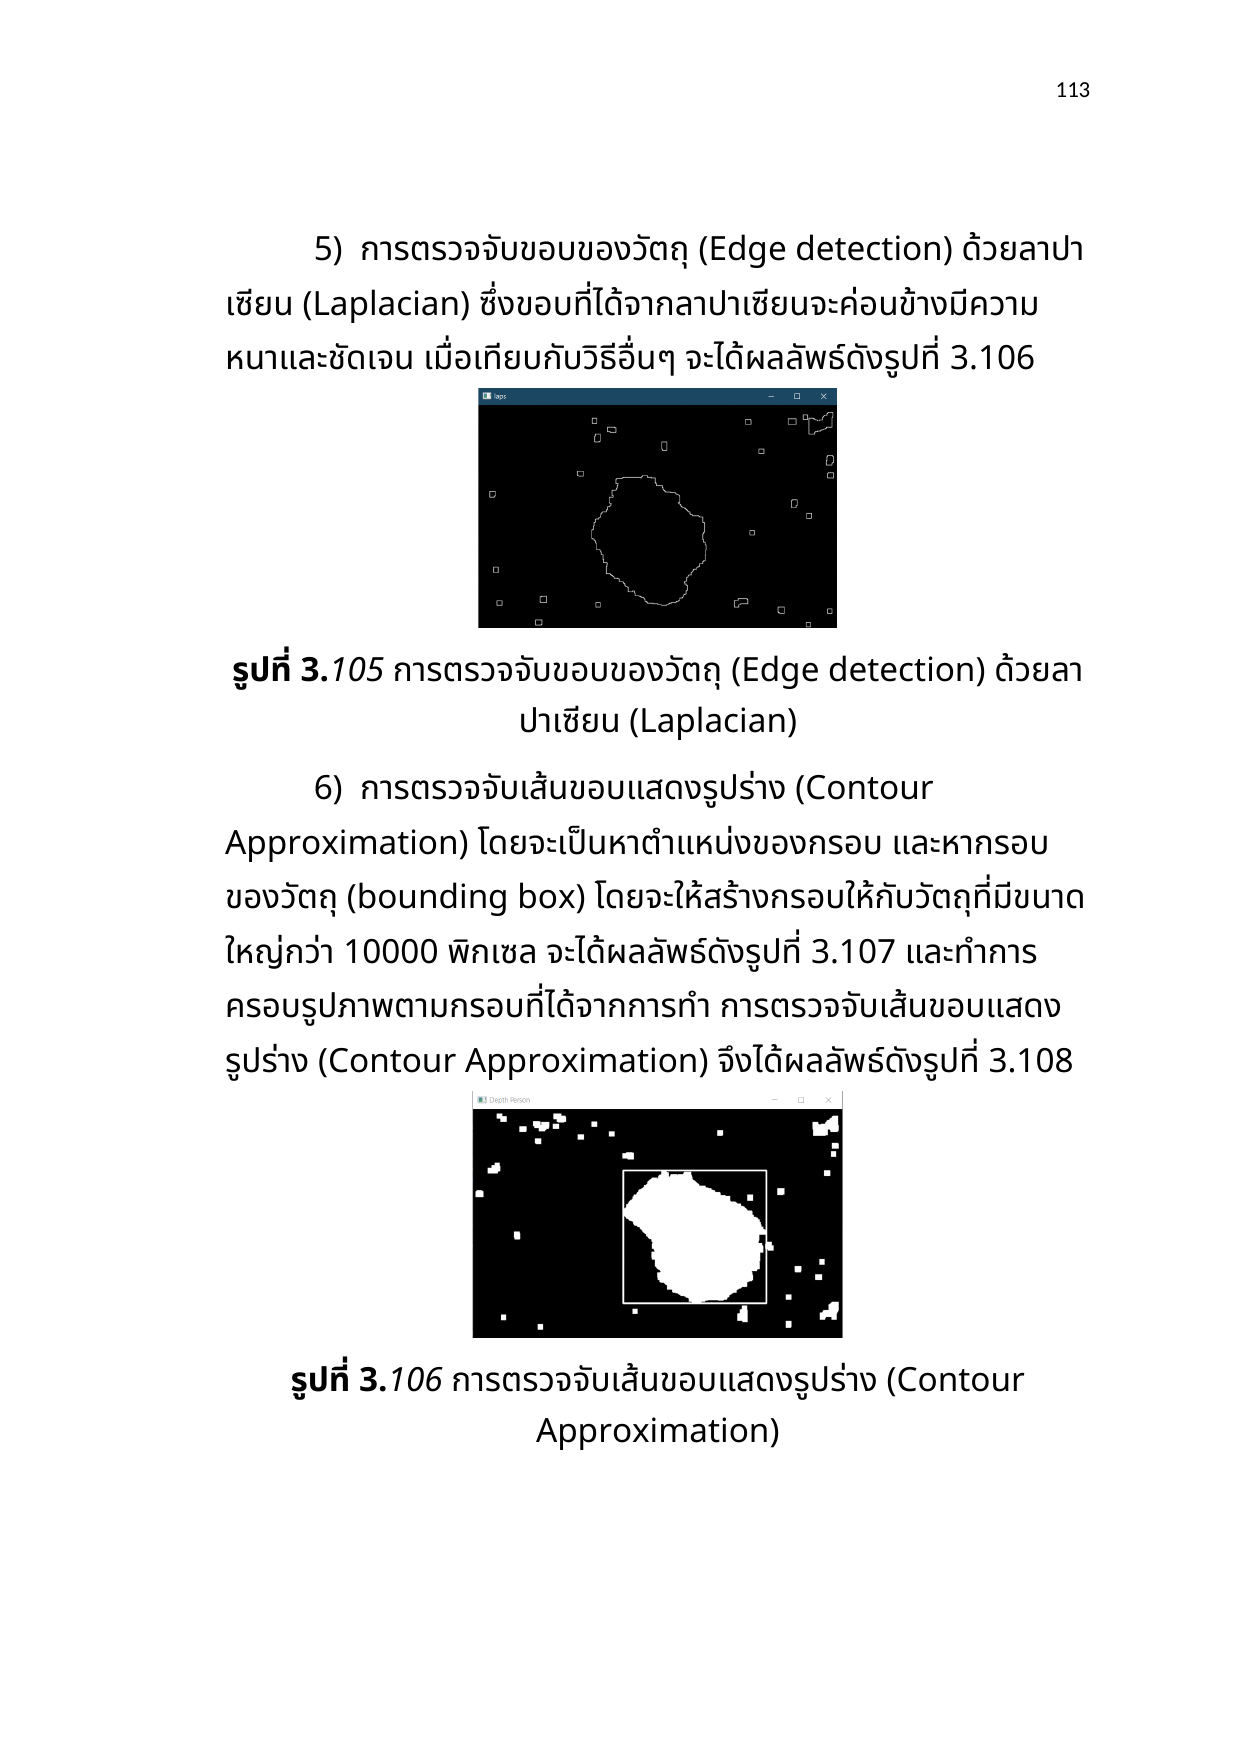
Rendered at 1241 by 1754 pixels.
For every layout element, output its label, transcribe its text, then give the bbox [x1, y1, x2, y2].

picture [478, 388, 837, 628]
text 6) การตรวจจับเส้นขอบแสดงรูปร่าง (Contour Approximation) โดยจะเป็นหาตำแหน่งของกรอบ และหากรอบของวัตถุ (bounding box) โดยจะให้สร้างกรอบให้กับวัตถุที่มีขนาดใหญ่กว่า 10000 พิกเซล จะได้ผลลัพธ์ดังรูปที่ 3.107 และทำการครอบรูปภาพตามกรอบที่ได้จากการทำ การตรวจจับเส้นขอบแสดงรูปร่าง (Contour Approximation) จึงได้ผลลัพธ์ดังรูปที่ 3.108 [225, 764, 1090, 1087]
text รูปที่ 3.105 การตรวจจับขอบของวัตถุ (Edge detection) ด้วยลาปาเซียน (Laplacian) [225, 646, 1090, 747]
picture [472, 1091, 843, 1338]
text รูปที่ 3.106 การตรวจจับเส้นขอบแสดงรูปร่าง (Contour Approximation) [225, 1356, 1090, 1452]
text 5) การตรวจจับขอบของวัตถุ (Edge detection) ด้วยลาปาเซียน (Laplacian) ซึ่งขอบที่ได้จากลาปาเซียนจะค่อนข้างมีความหนาและชัดเจน เมื่อเทียบกับวิธีอื่นๆ จะได้ผลลัพธ์ดังรูปที่ 3.106 [225, 225, 1090, 385]
